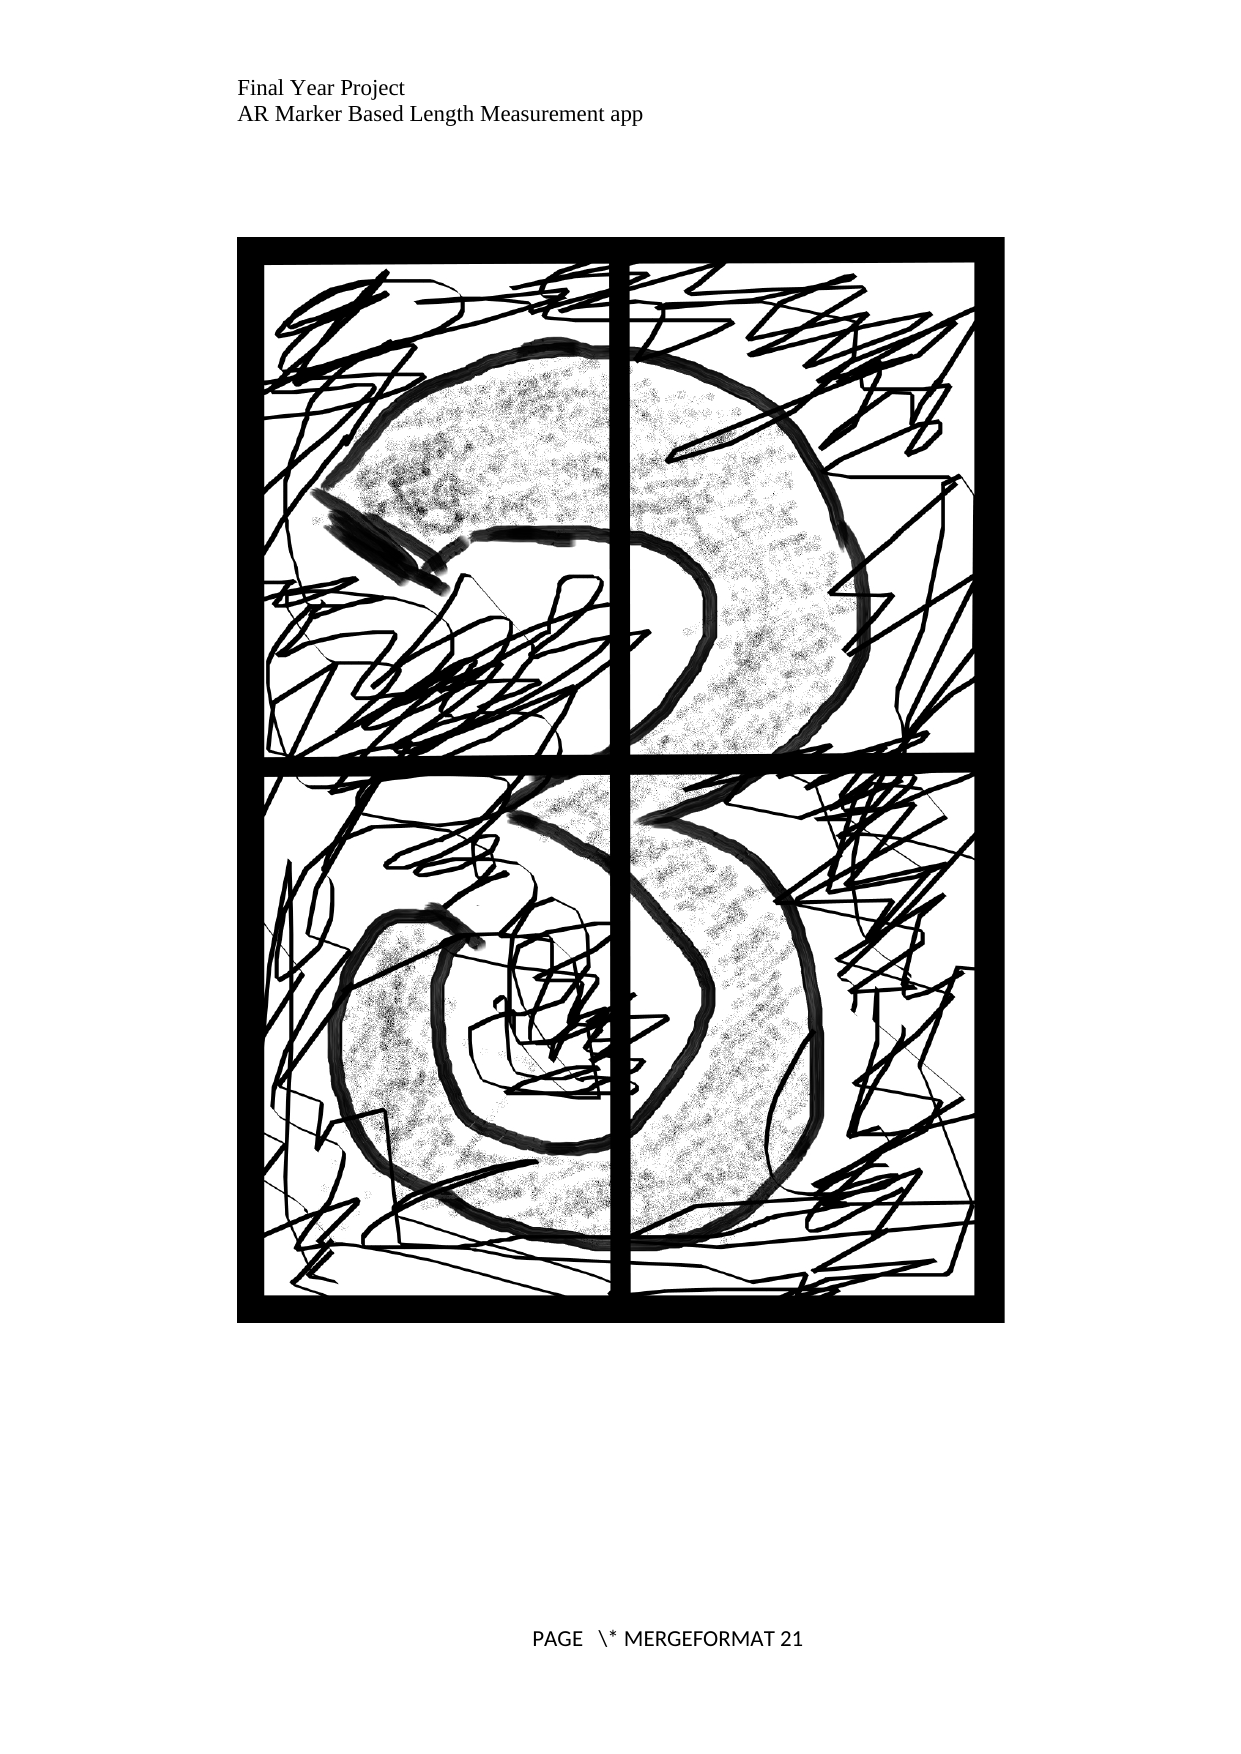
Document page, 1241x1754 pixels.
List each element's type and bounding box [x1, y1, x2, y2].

picture [237, 237, 1005, 1323]
